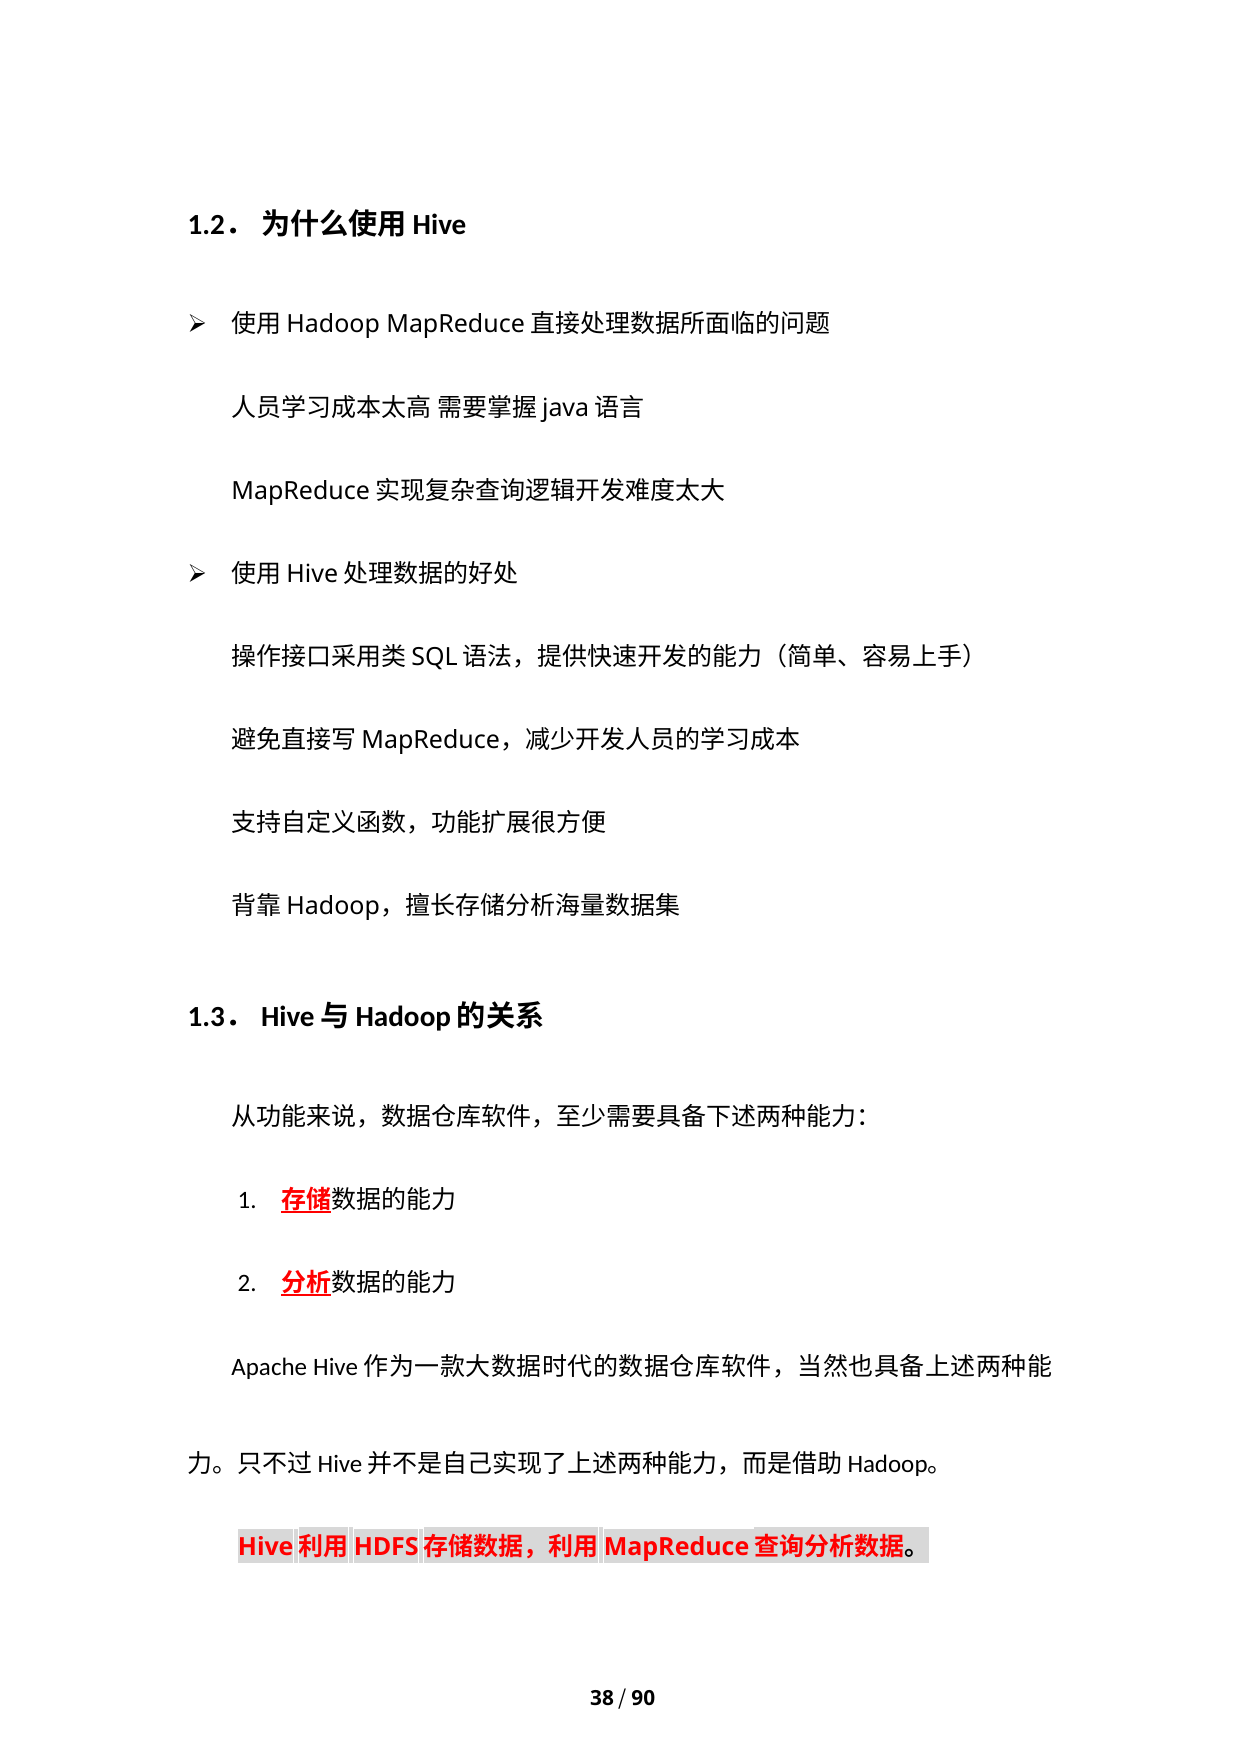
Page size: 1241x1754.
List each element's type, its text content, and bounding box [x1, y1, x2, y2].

list 分析数据的能力 [237, 1248, 1053, 1313]
text Apache Hive作为一款大数据时代的数据仓库软件，当然也具备上述两种能力。只不过Hive并不是自己实现了上述两种能力，而是借助Hadoop。 [187, 1332, 1053, 1494]
text 从功能来说，数据仓库软件，至少需要具备下述两种能力： [187, 1082, 1053, 1147]
text Hive利用HDFS存储数据，利用MapReduce查询分析数据。 [187, 1512, 1053, 1577]
list 存储数据的能力 [237, 1165, 1053, 1230]
text 支持自定义函数，功能扩展很方便 [187, 788, 1053, 853]
text MapReduce实现复杂查询逻辑开发难度太大 [187, 456, 1053, 521]
list 使用Hadoop MapReduce直接处理数据所面临的问题 [187, 289, 1053, 354]
list 使用Hive处理数据的好处 [187, 539, 1053, 604]
subtitle 为什么使用Hive [187, 189, 1053, 254]
text 背靠Hadoop，擅长存储分析海量数据集 [187, 871, 1053, 936]
text 避免直接写MapReduce，减少开发人员的学习成本 [187, 705, 1053, 770]
text 操作接口采用类SQL语法，提供快速开发的能力（简单、容易上手） [187, 622, 1053, 687]
subtitle Hive与Hadoop的关系 [187, 982, 1053, 1047]
text 人员学习成本太高 需要掌握java语言 [187, 373, 1053, 438]
